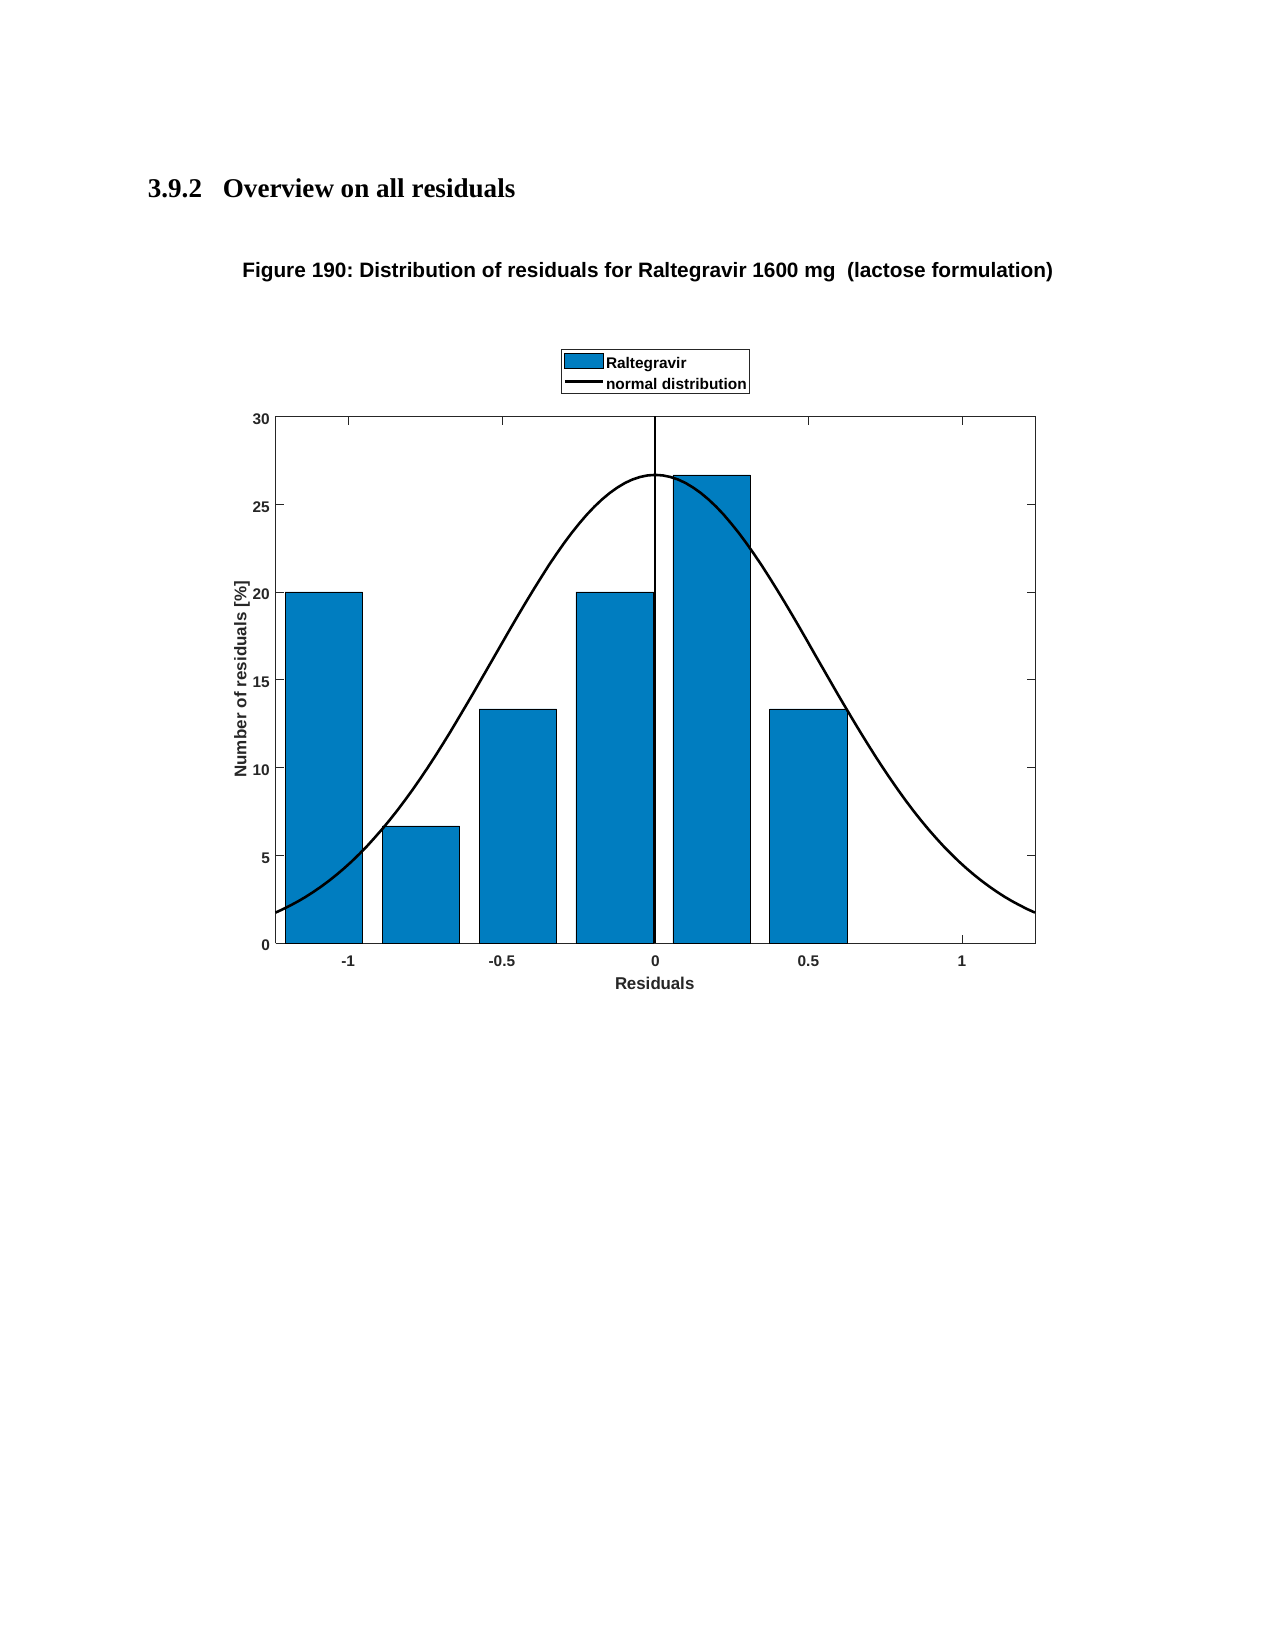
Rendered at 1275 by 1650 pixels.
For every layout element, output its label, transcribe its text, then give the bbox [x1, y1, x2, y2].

subtitle Overview on all residuals [148, 173, 1127, 204]
